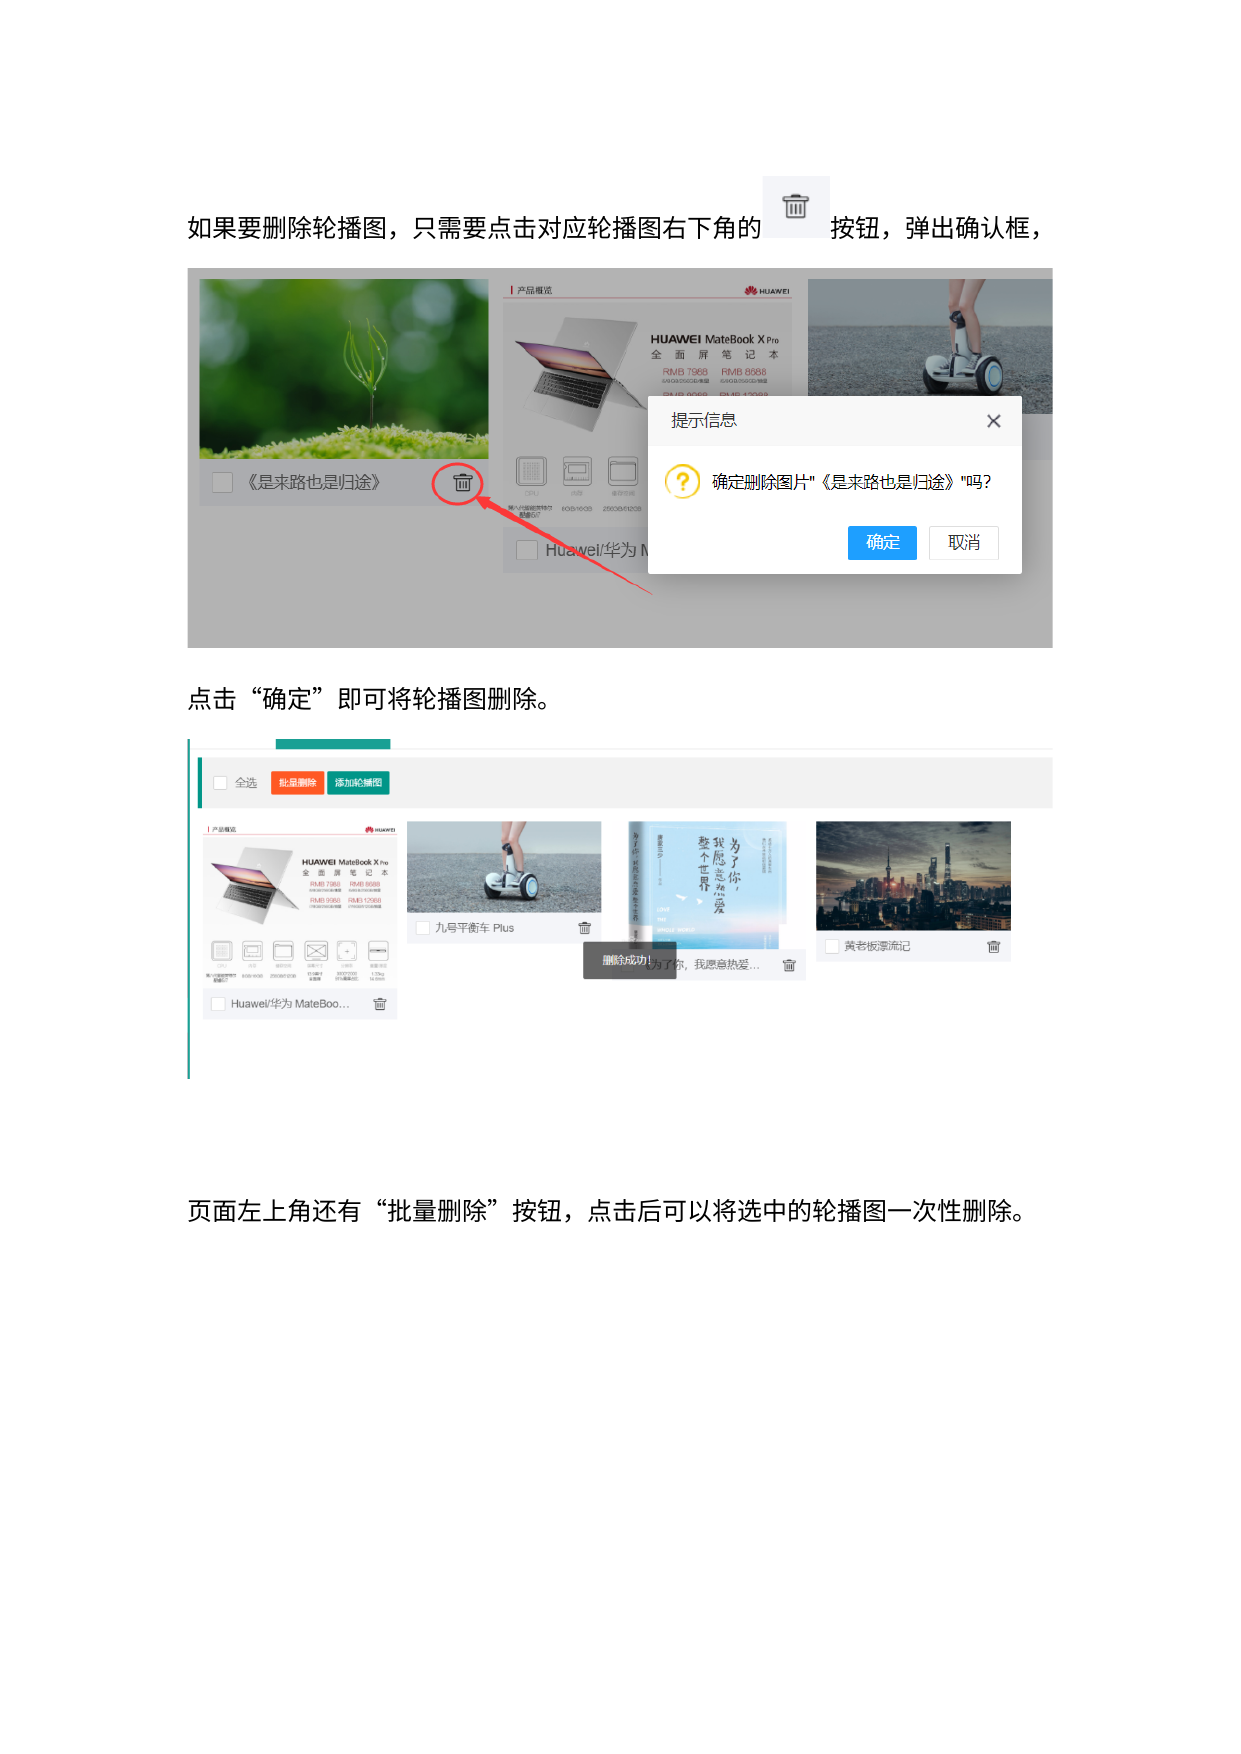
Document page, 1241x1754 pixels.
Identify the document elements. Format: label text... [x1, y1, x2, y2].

picture [187, 739, 1053, 1079]
picture [187, 268, 1053, 648]
text 点击“确定”即可将轮播图删除。 [187, 665, 1053, 730]
text 页面左上角还有“批量删除”按钮，点击后可以将选中的轮播图一次性删除。 [187, 1177, 1053, 1242]
text 如果要删除轮播图，只需要点击对应轮播图右下角的按钮，弹出确认框， [187, 162, 1053, 259]
picture [762, 176, 830, 238]
